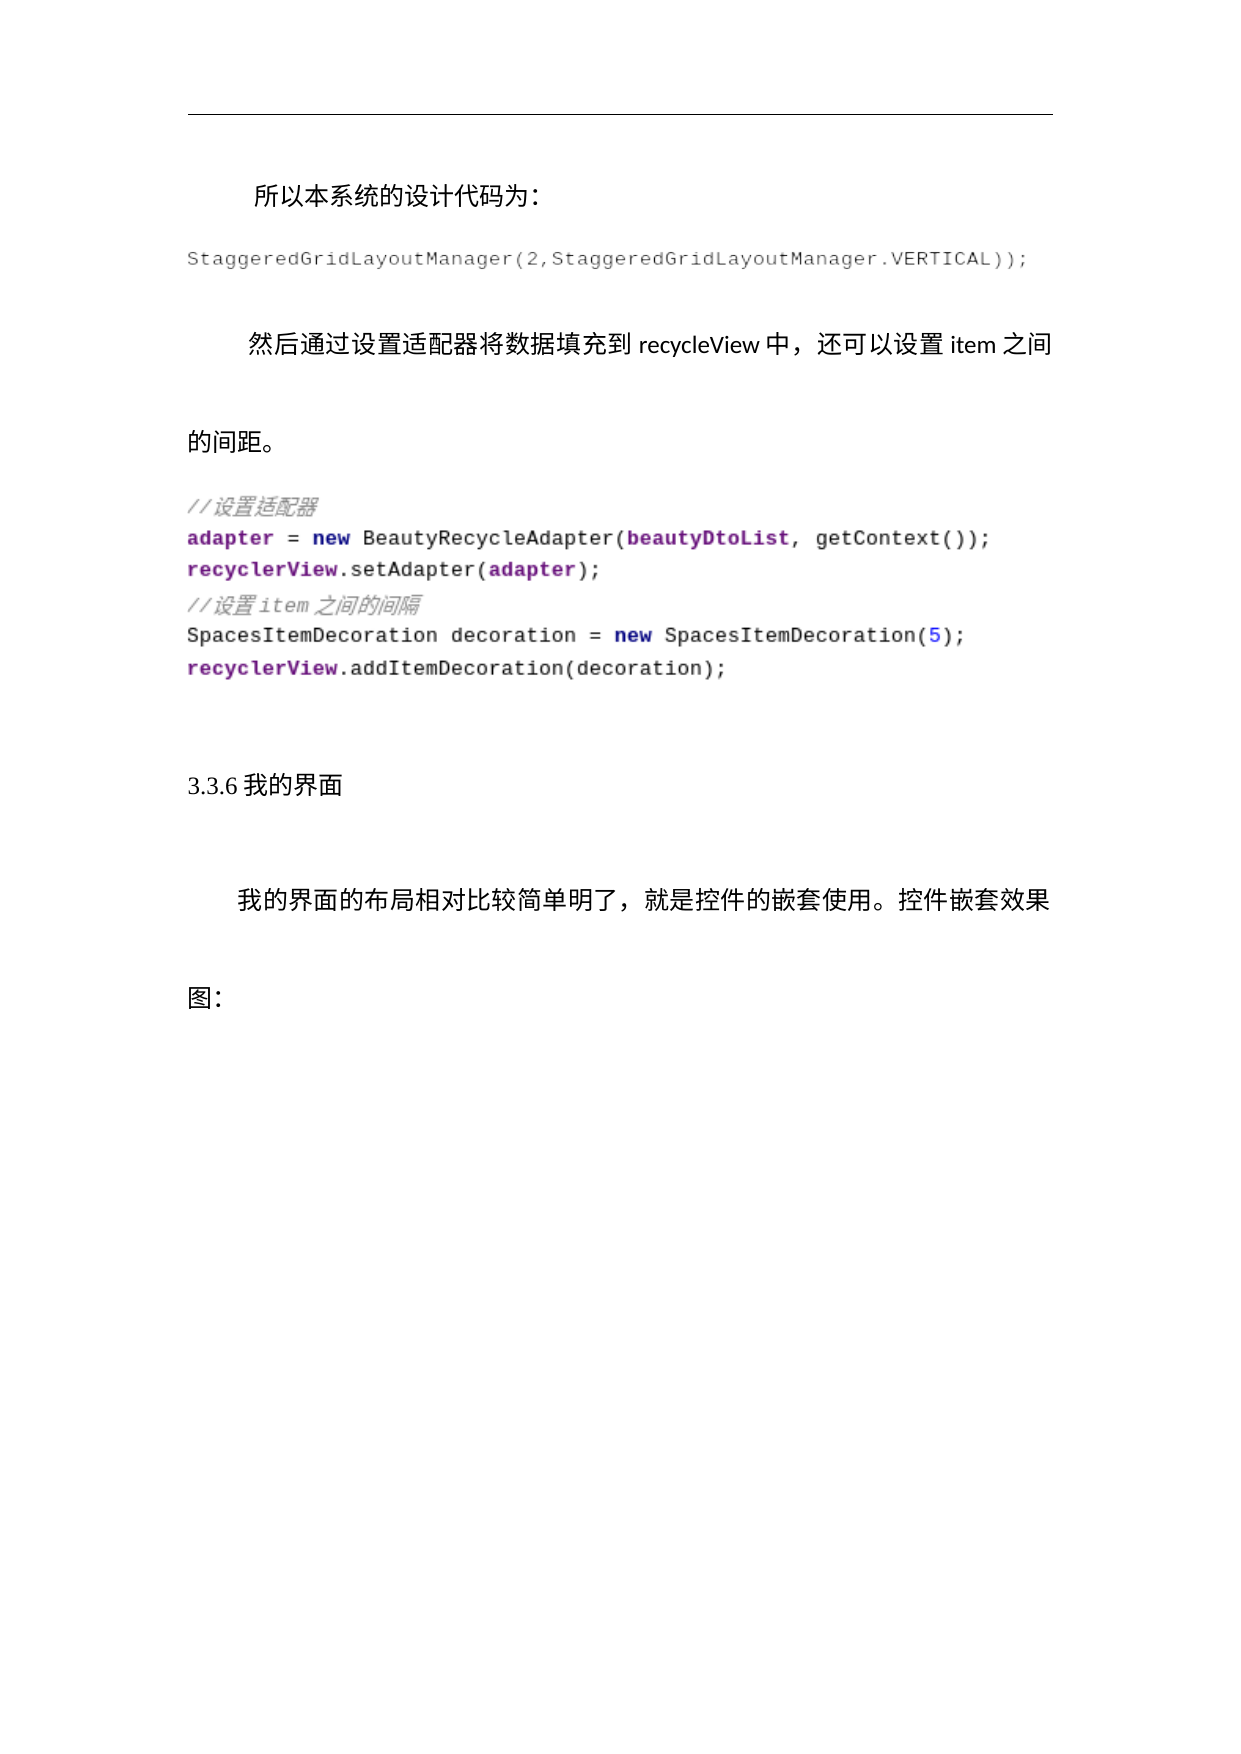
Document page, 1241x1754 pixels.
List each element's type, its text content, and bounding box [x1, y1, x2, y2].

text 所以本系统的设计代码为： [187, 162, 1053, 227]
subtitle 3.3.6 我的界面 [187, 751, 1053, 816]
text 然后通过设置适配器将数据填充到recycleView中，还可以设置item之间的间距。 [187, 310, 1053, 473]
text 我的界面的布局相对比较简单明了，就是控件的嵌套使用。控件嵌套效果图： [187, 866, 1053, 1029]
